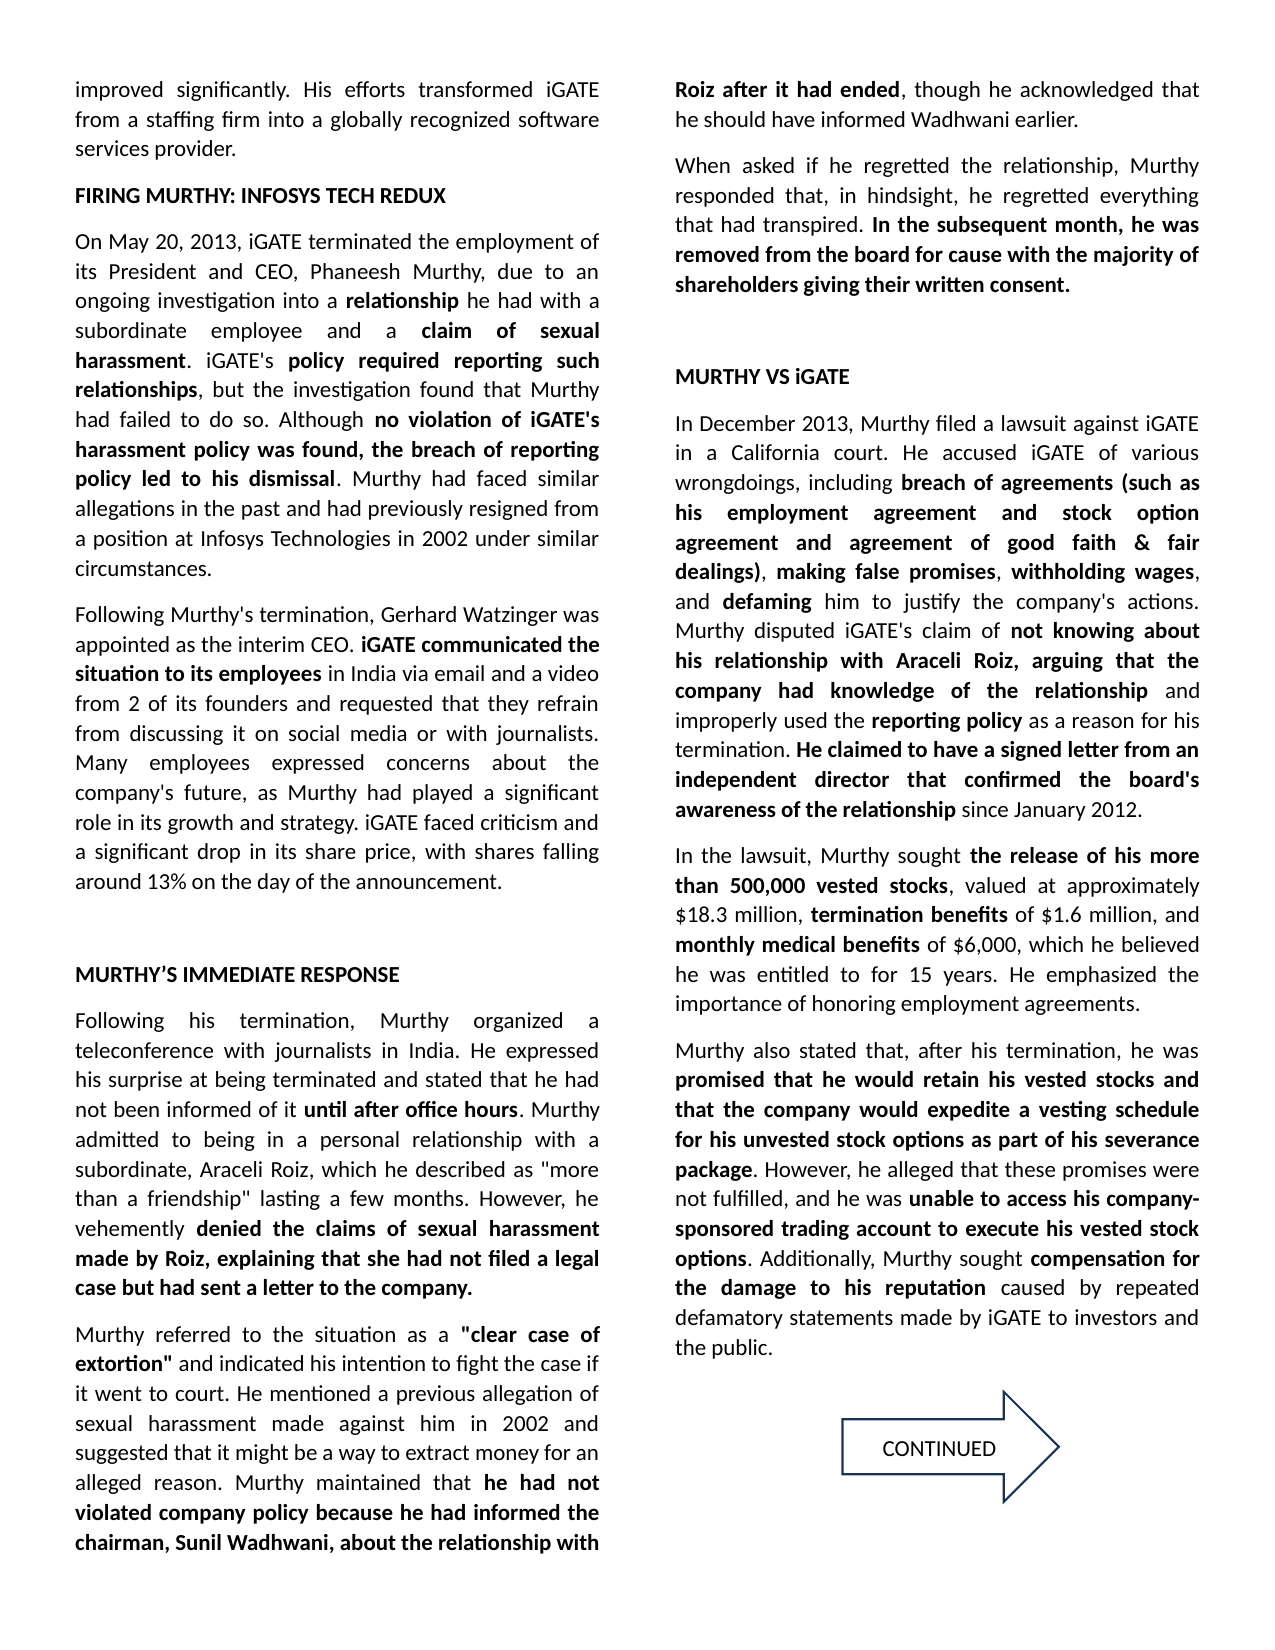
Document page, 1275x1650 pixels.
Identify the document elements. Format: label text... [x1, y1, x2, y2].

text Murthy referred to the situation as a "clear case of extortion" and indicated his intention to fight the case if it went to court. He mentioned a previous allegation of sexual harassment made against him in 2002 and suggested that it might be a way to extract money for an alleged reason. Murthy maintained that he had not violated company policy because he had informed the chairman, Sunil Wadhwani, about the relationship with Roiz after it had ended, though he acknowledged that he should have informed Wadhwani earlier. [75, 1320, 600, 1556]
text Murthy also stated that, after his termination, he was promised that he would retain his vested stocks and that the company would expedite a vesting schedule for his unvested stock options as part of his severance package. However, he alleged that these promises were not fulfilled, and he was unable to access his company-sponsored trading account to execute his vested stock options. Additionally, Murthy sought compensation for the damage to his reputation caused by repeated defamatory statements made by iGATE to investors and the public. [675, 1036, 1200, 1361]
text MURTHY’S IMMEDIATE RESPONSE [75, 960, 600, 988]
text In December 2013, Murthy filed a lawsuit against iGATE in a California court. He accused iGATE of various wrongdoings, including breach of agreements (such as his employment agreement and stock option agreement and agreement of good faith & fair dealings), making false promises, withholding wages, and defaming him to justify the company's actions. Murthy disputed iGATE's claim of not knowing about his relationship with Araceli Roiz, arguing that the company had knowledge of the relationship and improperly used the reporting policy as a reason for his termination. He claimed to have a signed letter from an independent director that confirmed the board's awareness of the relationship since January 2012. [675, 409, 1200, 823]
text MURTHY VS iGATE [675, 362, 1200, 391]
text In the lawsuit, Murthy sought the release of his more than 500,000 vested stocks, valued at approximately $18.3 million, termination benefits of $1.6 million, and monthly medical benefits of $6,000, which he believed he was entitled to for 15 years. He emphasized the importance of honoring employment agreements. [675, 841, 1200, 1018]
text When asked if he regretted the relationship, Murthy responded that, in hindsight, he regretted everything that had transpired. In the subsequent month, he was removed from the board for cause with the majority of shareholders giving their written consent. [675, 151, 1200, 298]
text Following Murthy's termination, Gerhard Watzinger was appointed as the interim CEO. iGATE communicated the situation to its employees in India via email and a video from 2 of its founders and requested that they refrain from discussing it on social media or with journalists. Many employees expressed concerns about the company's future, as Murthy had played a significant role in its growth and strategy. iGATE faced criticism and a significant drop in its share price, with shares falling around 13% on the day of the announcement. [75, 600, 600, 895]
text Following his termination, Murthy organized a teleconference with journalists in India. He expressed his surprise at being terminated and stated that he had not been informed of it until after office hours. Murthy admitted to being in a personal relationship with a subordinate, Araceli Roiz, which he described as "more than a friendship" lasting a few months. However, he vehemently denied the claims of sexual harassment made by Roiz, explaining that she had not filed a legal case but had sent a letter to the company. [75, 1006, 600, 1301]
text On May 20, 2013, iGATE terminated the employment of its President and CEO, Phaneesh Murthy, due to an ongoing investigation into a relationship he had with a subordinate employee and a claim of sexual harassment. iGATE's policy required reporting such relationships, but the investigation found that Murthy had failed to do so. Although no violation of iGATE's harassment policy was found, the breach of reporting policy led to his dismissal. Murthy had faced similar allegations in the past and had previously resigned from a position at Infosys Technologies in 2002 under similar circumstances. [75, 227, 600, 582]
text FIRING MURTHY: INFOSYS TECH REDUX [75, 181, 600, 209]
